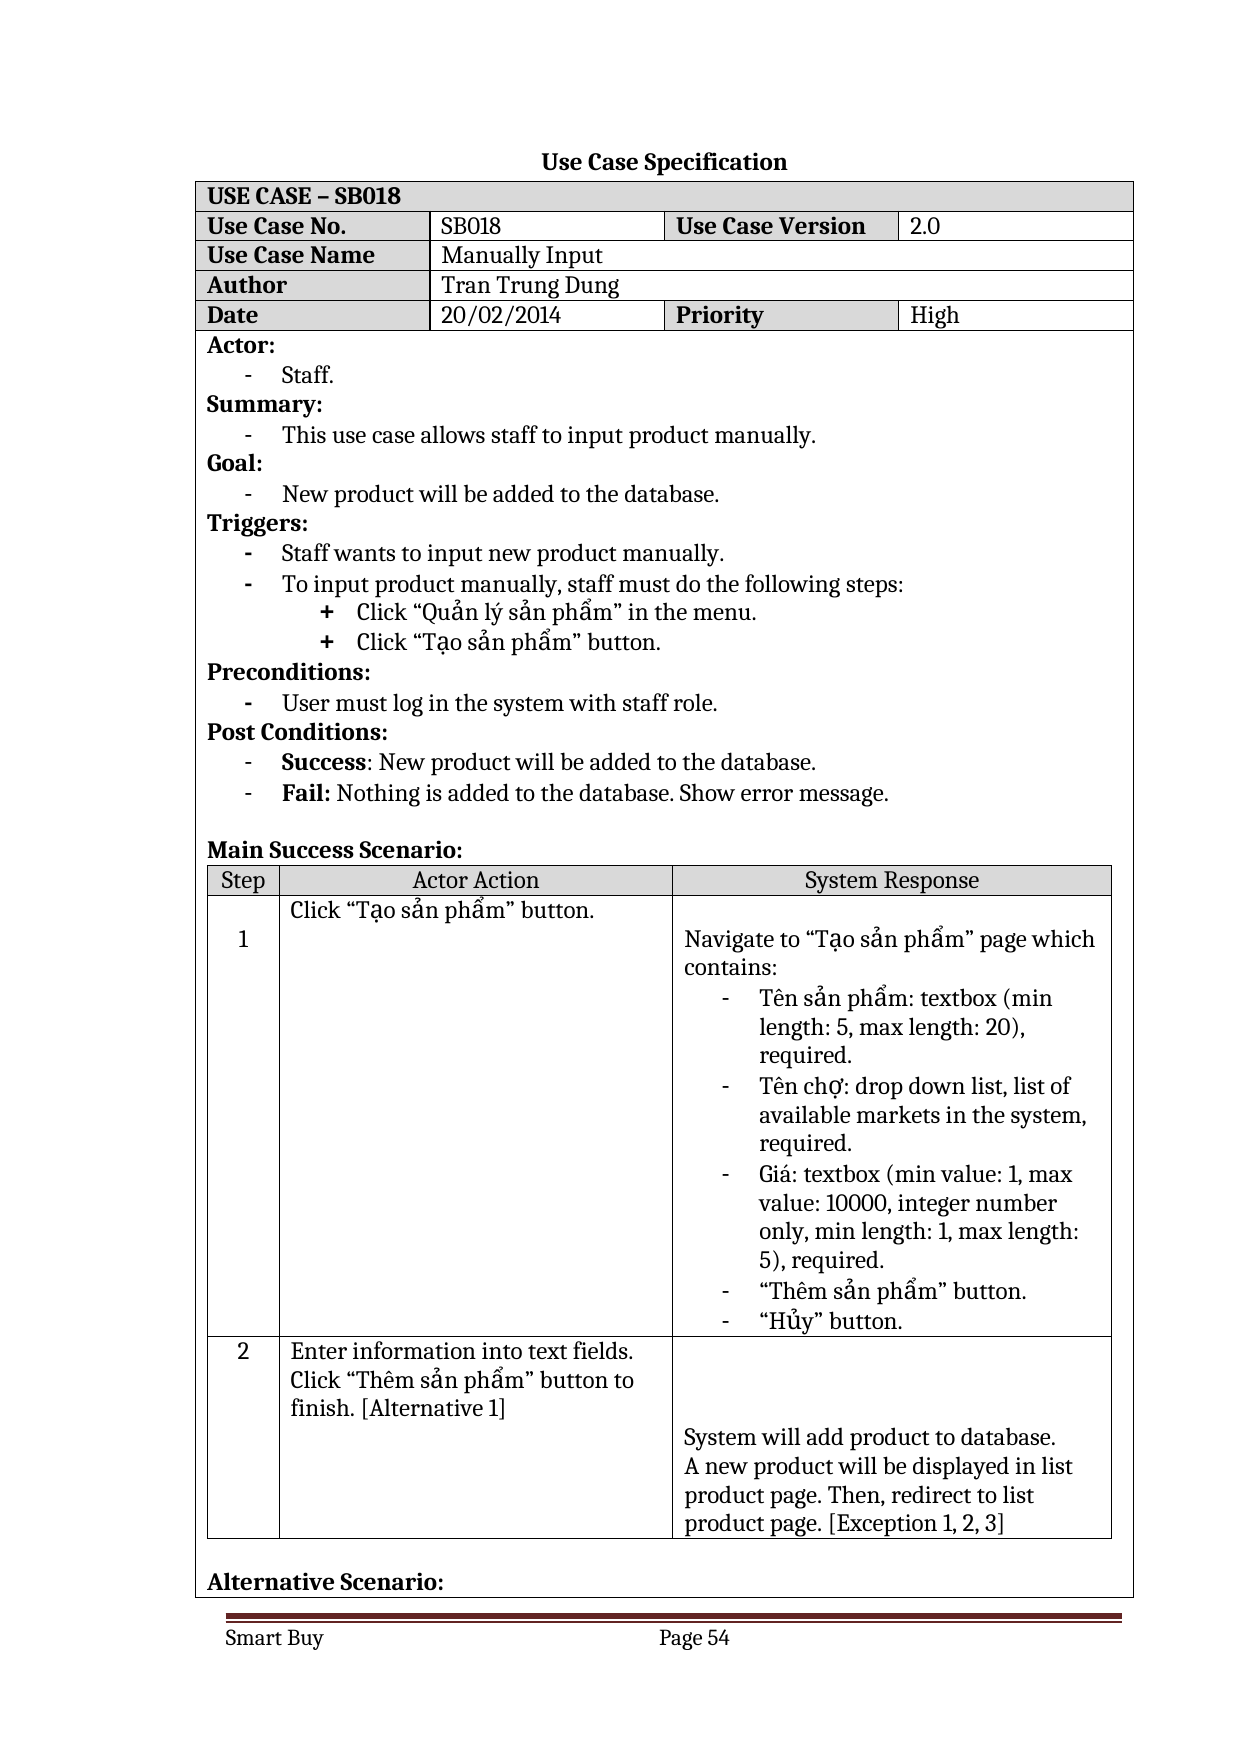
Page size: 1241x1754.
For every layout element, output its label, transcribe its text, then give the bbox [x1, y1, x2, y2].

table_cell Date [196, 301, 429, 330]
table_cell 2.0 [899, 212, 1133, 240]
table_cell Use Case No. [196, 212, 429, 240]
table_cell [196, 331, 1133, 1597]
table_cell Tran Trung Dung [431, 271, 1133, 300]
table_cell Manually Input [431, 241, 1133, 270]
table_cell SB018 [431, 212, 664, 240]
table_cell Author [196, 271, 429, 300]
subtitle Use Case Specification [207, 148, 1122, 176]
table_header USE CASE – SB018 [196, 182, 1133, 211]
table_cell Priority [665, 301, 898, 330]
table_cell Use Case Version [665, 212, 898, 240]
table_cell High [899, 301, 1133, 330]
table_cell 20/02/2014 [431, 301, 664, 330]
table_cell Use Case Name [196, 241, 429, 270]
